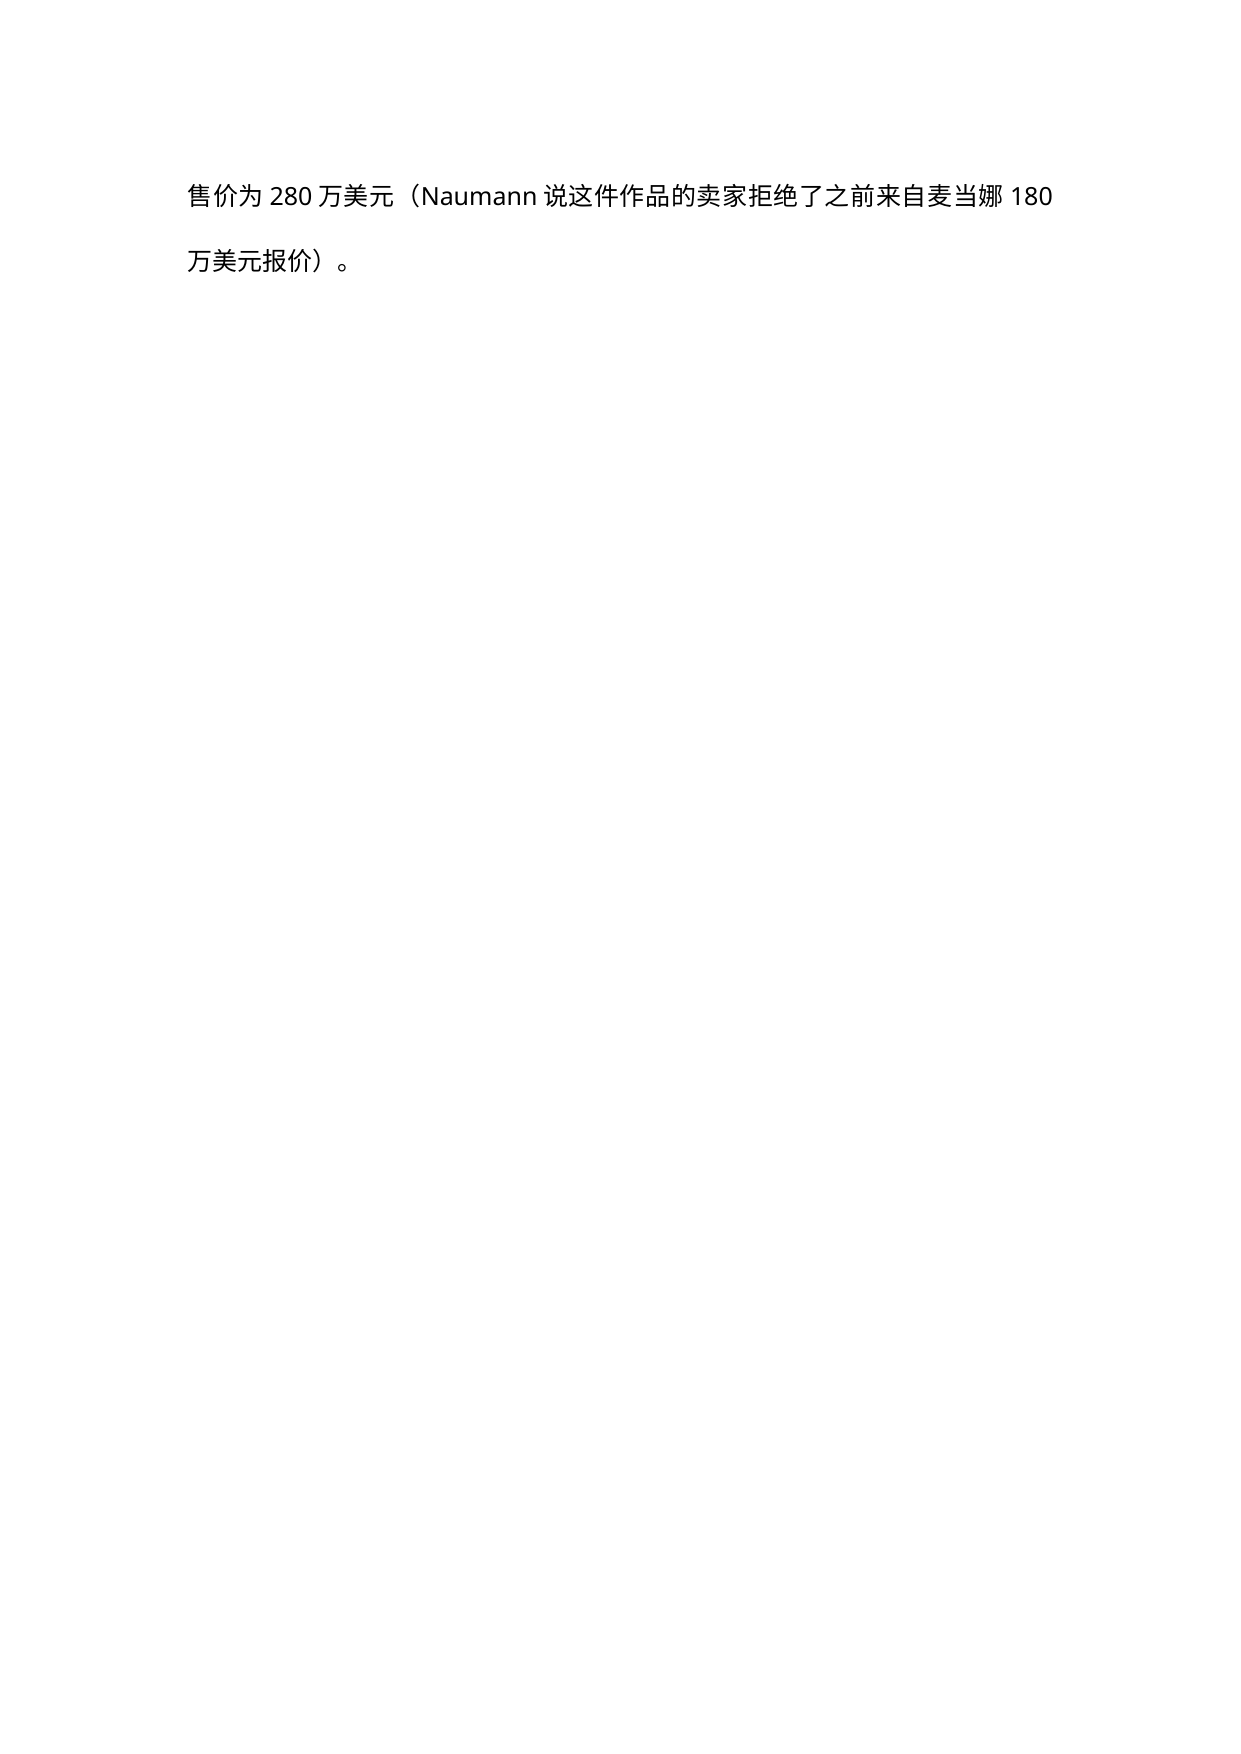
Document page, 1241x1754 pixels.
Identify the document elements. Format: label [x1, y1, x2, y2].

text [187, 162, 1053, 292]
